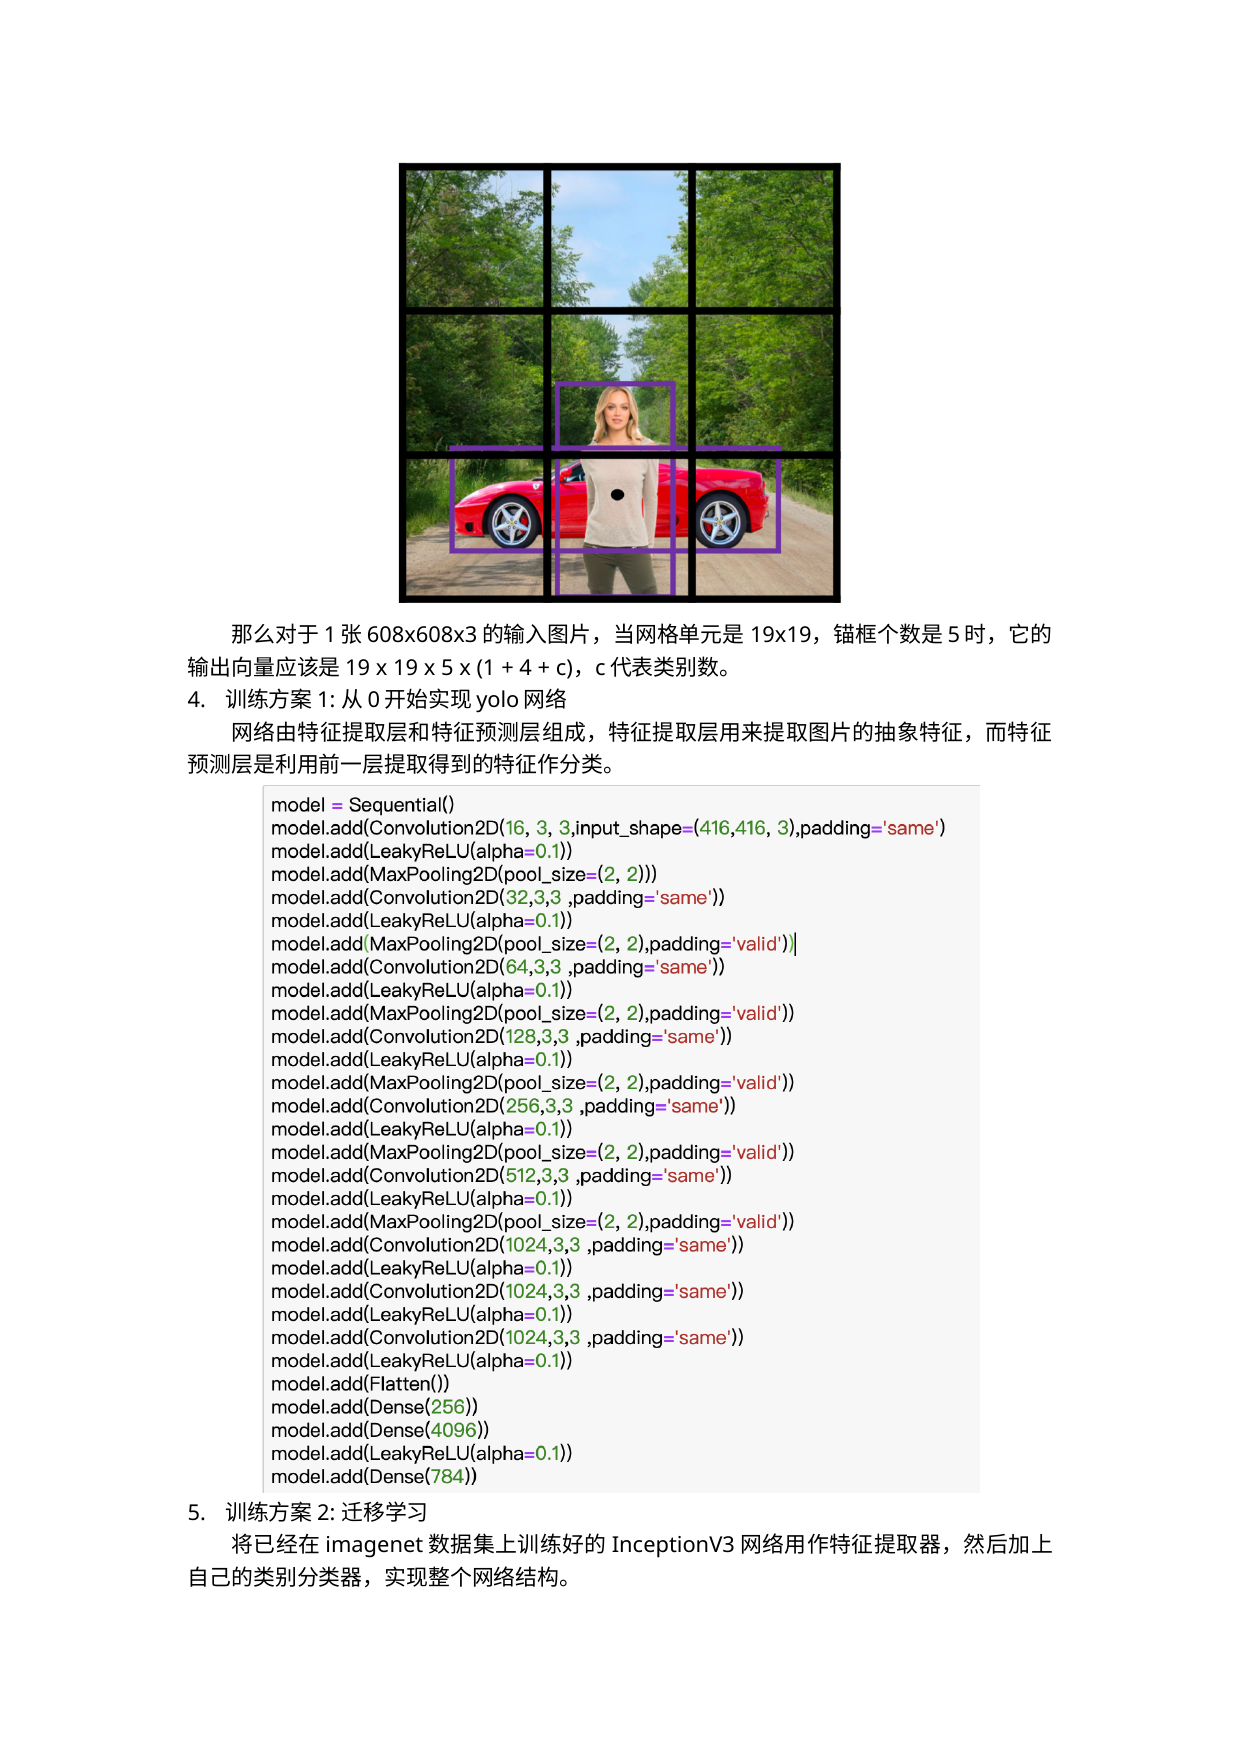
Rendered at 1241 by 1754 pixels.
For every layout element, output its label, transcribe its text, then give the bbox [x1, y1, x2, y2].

text 那么对于1张608x608x3的输入图片，当网格单元是19x19，锚框个数是5时，它的输出向量应该是19 x 19 x 5 x (1 + 4 + c)，c代表类别数。 [187, 617, 1053, 682]
picture [398, 162, 842, 603]
list 训练方案1: 从0开始实现yolo网络 [187, 682, 1053, 714]
text 将已经在imagenet数据集上训练好的InceptionV3网络用作特征提取器，然后加上自己的类别分类器，实现整个网络结构。 [187, 1527, 1053, 1592]
picture [260, 779, 981, 1493]
list 训练方案2: 迁移学习 [187, 1494, 1053, 1527]
text 网络由特征提取层和特征预测层组成，特征提取层用来提取图片的抽象特征，而特征预测层是利用前一层提取得到的特征作分类。 [187, 714, 1053, 779]
